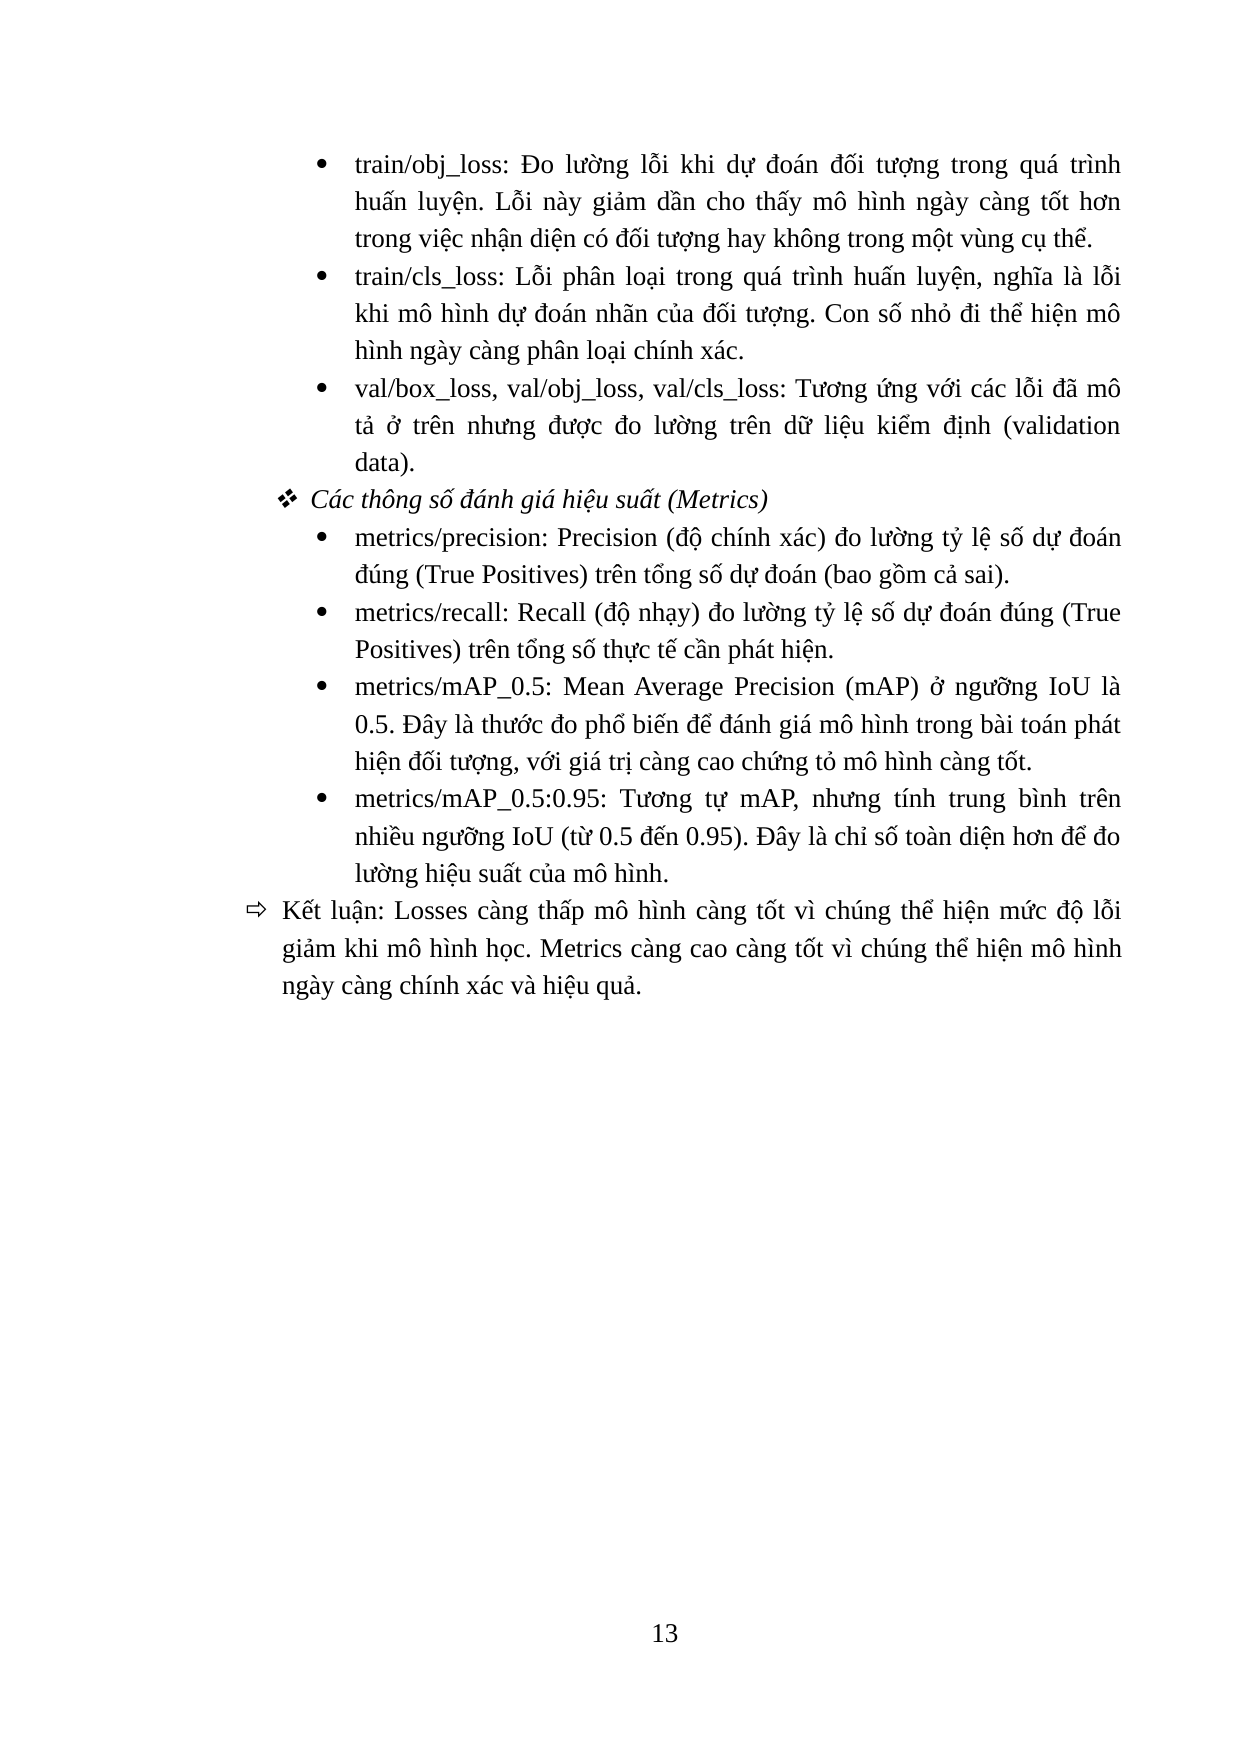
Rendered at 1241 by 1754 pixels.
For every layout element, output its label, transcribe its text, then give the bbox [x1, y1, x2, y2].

list metrics/mAP_0.5: Mean Average Precision (mAP) ở ngưỡng IoU là 0.5. Đây là thước đo phổ biến để đánh giá mô hình trong bài toán phát hiện đối tượng, với giá trị càng cao chứng tỏ mô hình càng tốt. [317, 671, 1122, 776]
list metrics/recall: Recall (độ nhạy) đo lường tỷ lệ số dự đoán đúng (True Positives) trên tổng số thực tế cần phát hiện. [317, 596, 1122, 664]
list metrics/precision: Precision (độ chính xác) đo lường tỷ lệ số dự đoán đúng (True Positives) trên tổng số dự đoán (bao gồm cả sai). [317, 521, 1122, 590]
list Kết luận: Losses càng thấp mô hình càng tốt vì chúng thể hiện mức độ lỗi giảm khi mô hình học. Metrics càng cao càng tốt vì chúng thể hiện mô hình ngày càng chính xác và hiệu quả. [244, 894, 1122, 1000]
list train/obj_loss: Đo lường lỗi khi dự đoán đối tượng trong quá trình huấn luyện. Lỗi này giảm dần cho thấy mô hình ngày càng tốt hơn trong việc nhận diện có đối tượng hay không trong một vùng cụ thể. [317, 148, 1122, 253]
list metrics/mAP_0.5:0.95: Tương tự mAP, nhưng tính trung bình trên nhiều ngưỡng IoU (từ 0.5 đến 0.95). Đây là chỉ số toàn diện hơn để đo lường hiệu suất của mô hình. [317, 782, 1122, 888]
list val/box_loss, val/obj_loss, val/cls_loss: Tương ứng với các lỗi đã mô tả ở trên nhưng được đo lường trên dữ liệu kiểm định (validation data). [317, 372, 1122, 477]
list Các thông số đánh giá hiệu suất (Metrics) [273, 484, 1122, 515]
list train/cls_loss: Lỗi phân loại trong quá trình huấn luyện, nghĩa là lỗi khi mô hình dự đoán nhãn của đối tượng. Con số nhỏ đi thể hiện mô hình ngày càng phân loại chính xác. [317, 260, 1122, 366]
